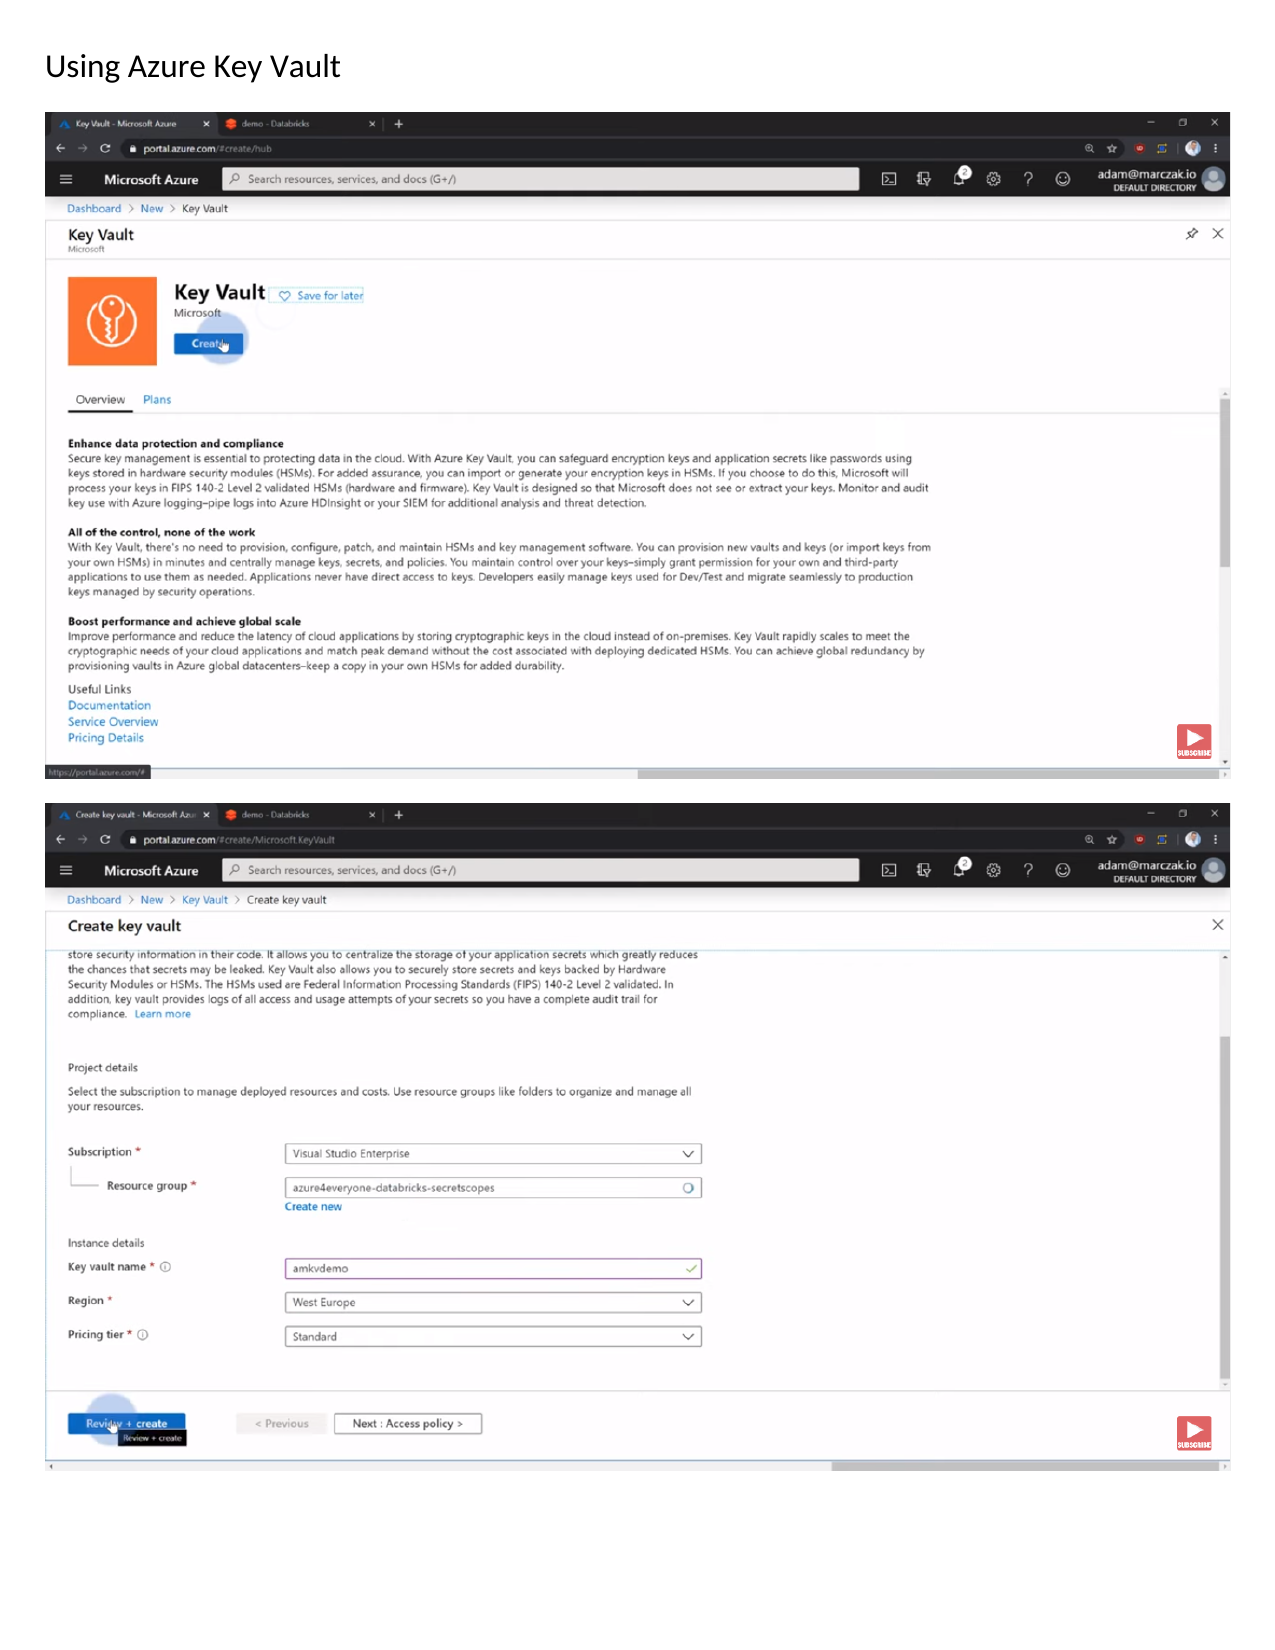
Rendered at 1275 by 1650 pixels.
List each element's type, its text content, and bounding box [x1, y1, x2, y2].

text Using Azure Key Vault [45, 45, 1230, 86]
picture [45, 112, 1230, 779]
picture [45, 803, 1230, 1471]
